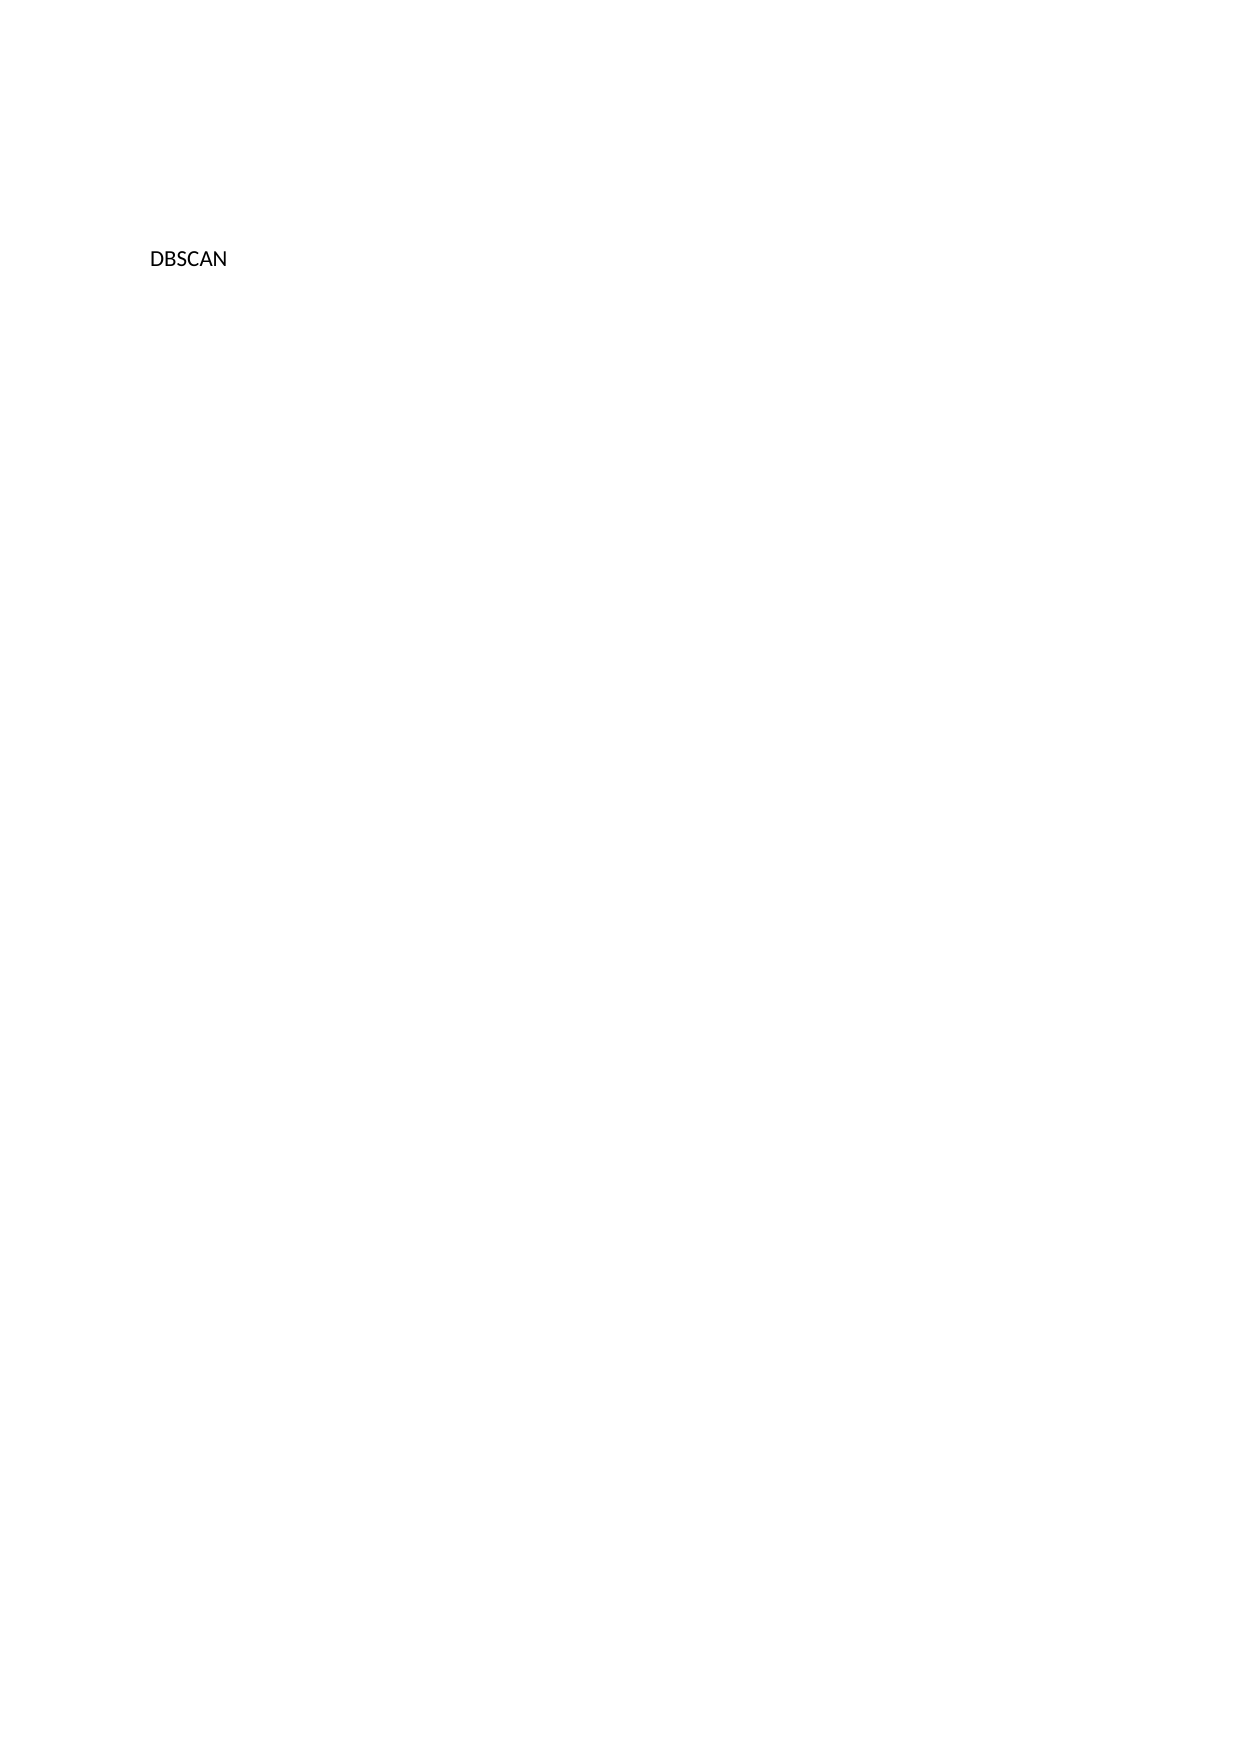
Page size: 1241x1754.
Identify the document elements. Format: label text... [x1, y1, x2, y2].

text DBSCAN [150, 244, 1090, 272]
